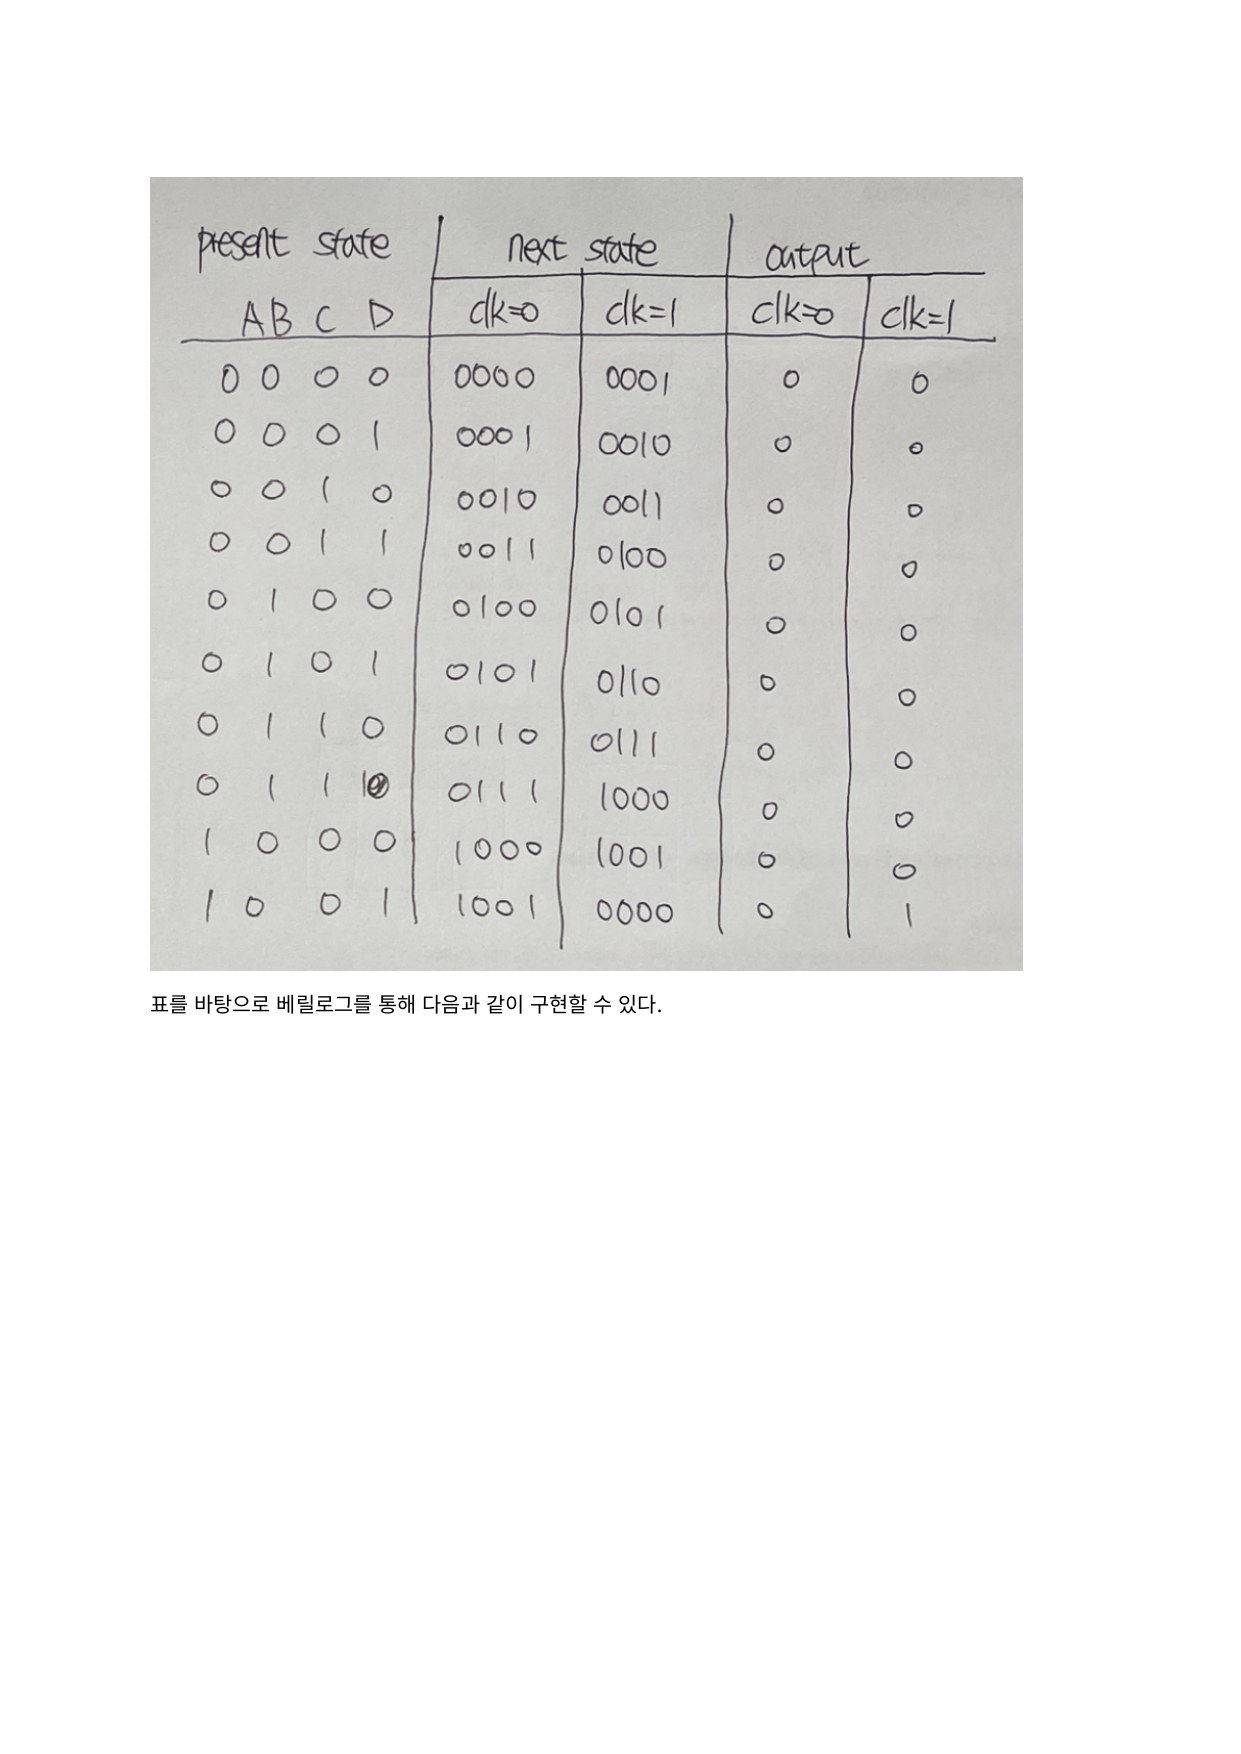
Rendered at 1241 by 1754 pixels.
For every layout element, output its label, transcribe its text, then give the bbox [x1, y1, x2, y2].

picture [150, 177, 1023, 971]
text 표를 바탕으로 베릴로그를 통해 다음과 같이 구현할 수 있다. [150, 988, 1090, 1018]
